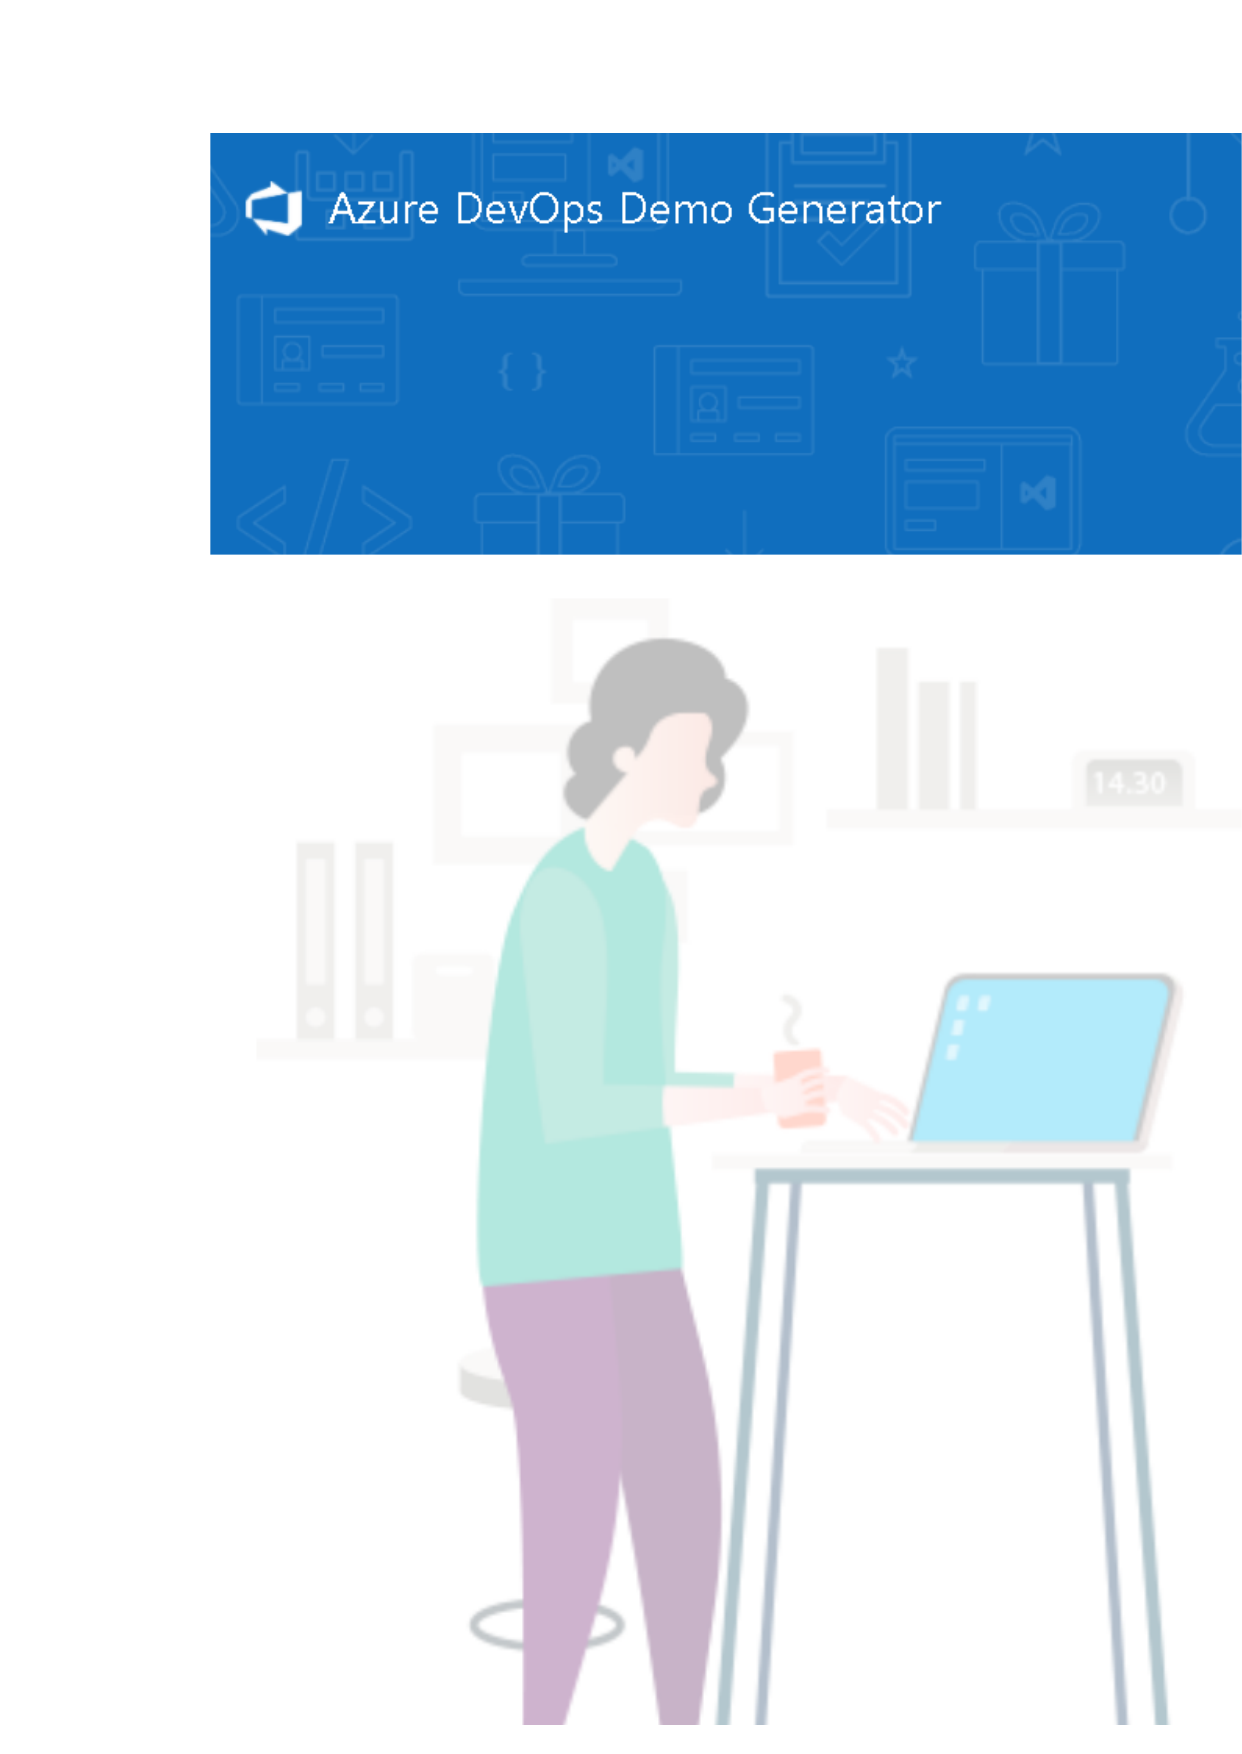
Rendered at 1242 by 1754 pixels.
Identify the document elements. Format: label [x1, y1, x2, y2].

picture [210, 133, 1242, 1725]
